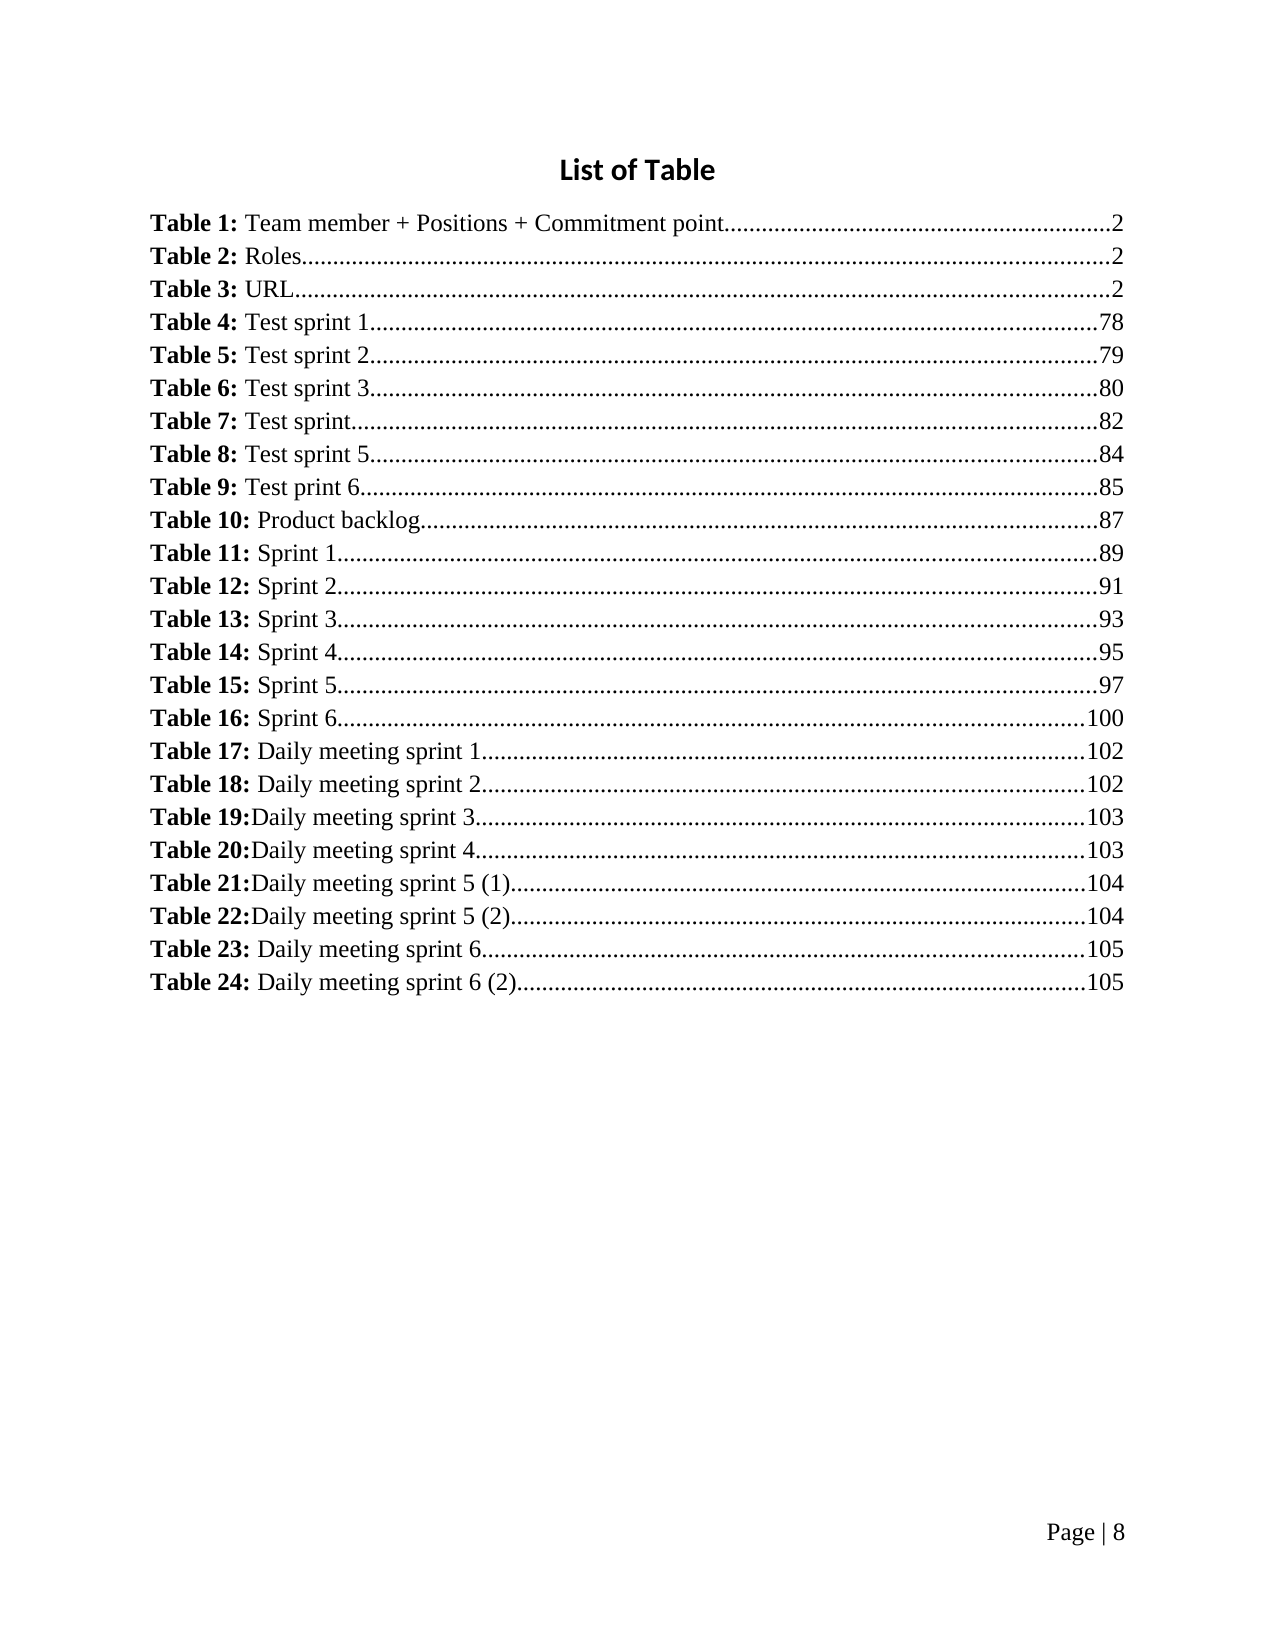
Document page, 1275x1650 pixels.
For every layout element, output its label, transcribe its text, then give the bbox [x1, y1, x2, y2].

text Table 3: URL 2 [150, 274, 1125, 303]
text Table 22:Daily meeting sprint 5 (2) 104 [150, 901, 1125, 930]
text Table 10: Product backlog 87 [150, 505, 1125, 534]
text Table 13: Sprint 3 93 [150, 604, 1125, 633]
text Table 4: Test sprint 1 78 [150, 307, 1125, 336]
text Table 8: Test sprint 5 84 [150, 439, 1125, 468]
text Table 23: Daily meeting sprint 6 105 [150, 934, 1125, 963]
text Table 9: Test print 6 85 [150, 472, 1125, 501]
text Table 6: Test sprint 3 80 [150, 373, 1125, 402]
text Table 11: Sprint 1 89 [150, 538, 1125, 567]
text Table 20:Daily meeting sprint 4 103 [150, 835, 1125, 864]
text Table 24: Daily meeting sprint 6 (2) 105 [150, 967, 1125, 996]
text Table 12: Sprint 2 91 [150, 571, 1125, 600]
text List of Table [150, 150, 1125, 188]
text Table 19:Daily meeting sprint 3 103 [150, 802, 1125, 831]
text Table 14: Sprint 4 95 [150, 637, 1125, 666]
text Table 21:Daily meeting sprint 5 (1) 104 [150, 868, 1125, 897]
text Table 7: Test sprint 82 [150, 406, 1125, 435]
text Table 15: Sprint 5 97 [150, 670, 1125, 699]
text Table 17: Daily meeting sprint 1 102 [150, 736, 1125, 765]
text Table 18: Daily meeting sprint 2 102 [150, 769, 1125, 798]
text Table 5: Test sprint 2 79 [150, 340, 1125, 369]
text Table 16: Sprint 6 100 [150, 703, 1125, 732]
text Table 2: Roles 2 [150, 241, 1125, 269]
text Table 1: Team member + Positions + Commitment point 2 [150, 208, 1125, 237]
